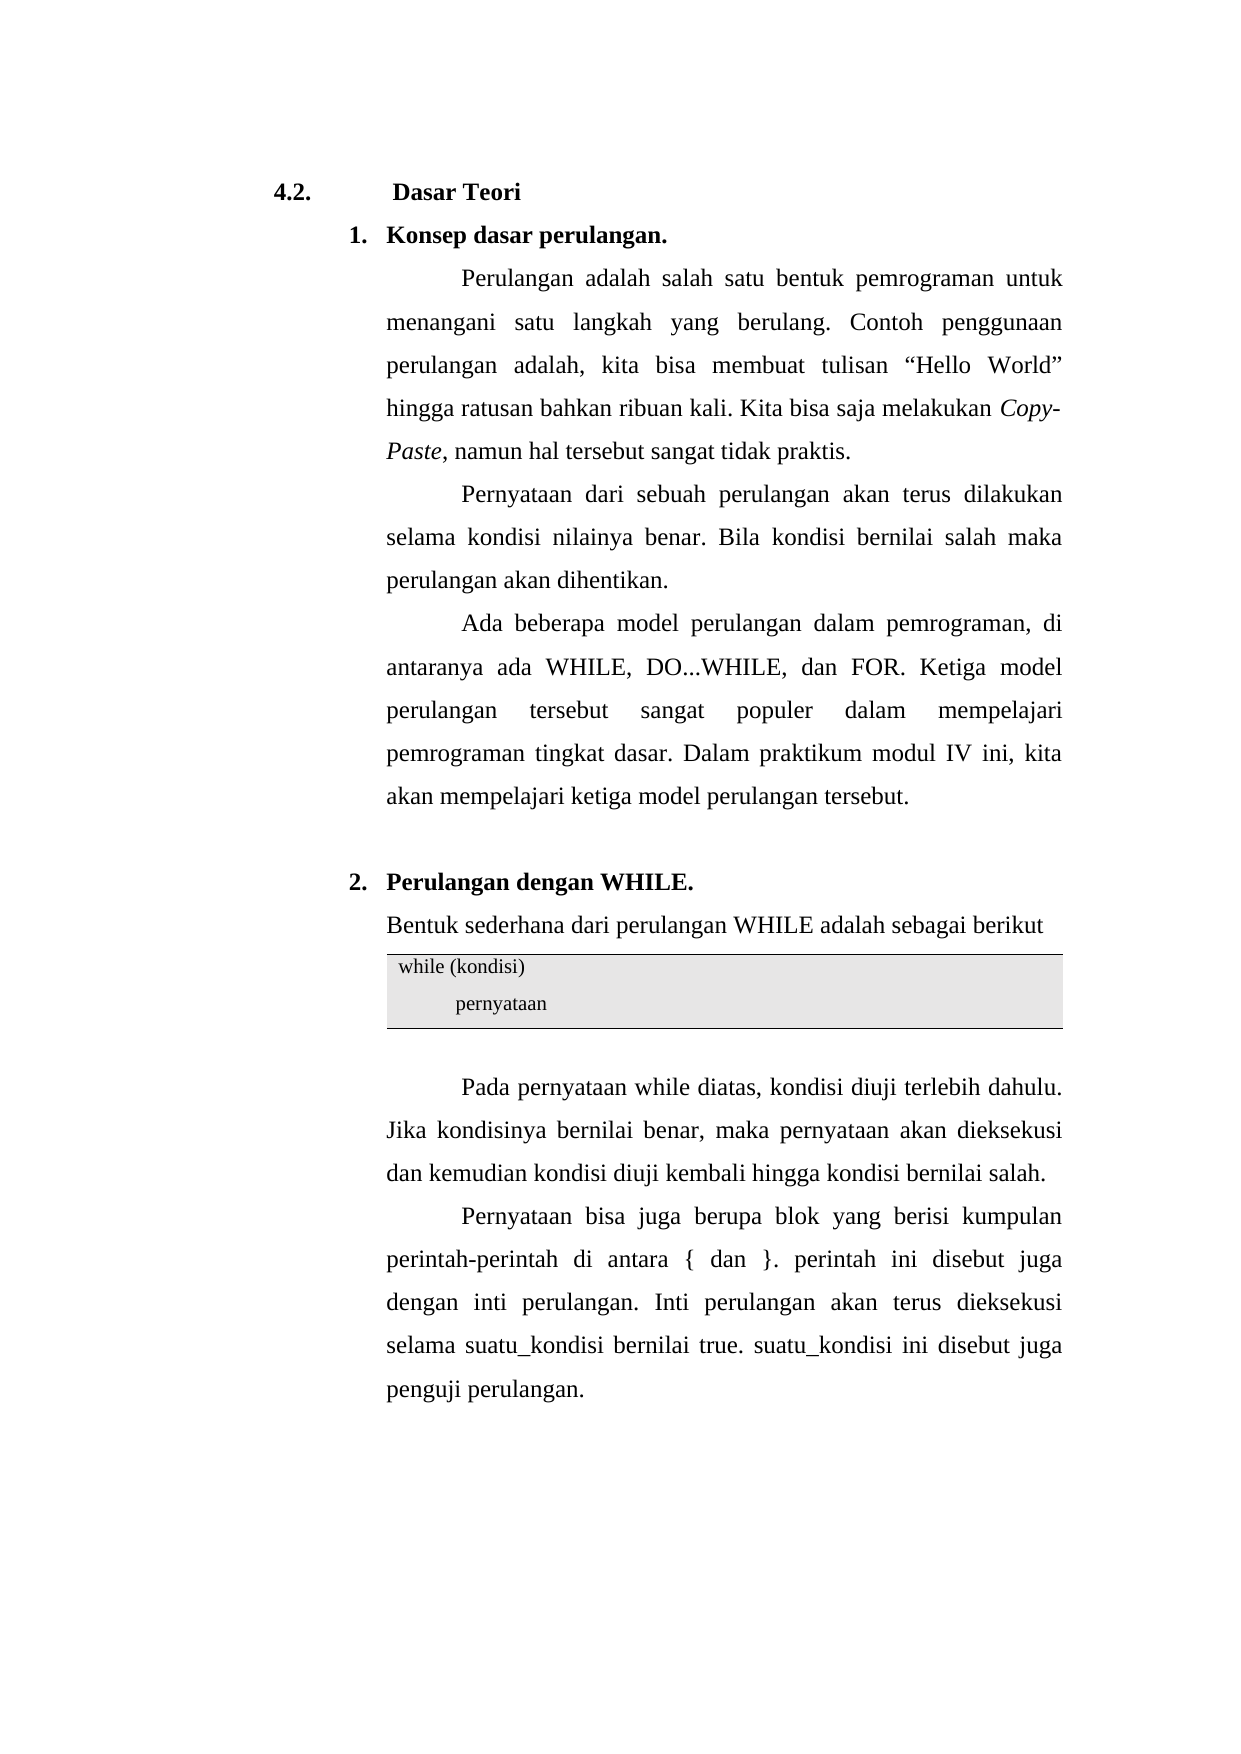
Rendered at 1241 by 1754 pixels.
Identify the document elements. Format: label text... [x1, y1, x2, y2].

list Bentuk sederhana dari perulangan WHILE adalah sebagai berikut [386, 910, 1063, 939]
list Pernyataan bisa juga berupa blok yang berisi kumpulan perintah-perintah di antara { dan }. perintah ini disebut juga dengan inti perulangan. Inti perulangan akan terus dieksekusi selama suatu_kondisi bernilai true. suatu_kondisi ini disebut juga penguji perulangan. [386, 1201, 1063, 1402]
list Perulangan adalah salah satu bentuk pemrograman untuk menangani satu langkah yang berulang. Contoh penggunaan perulangan adalah, kita bisa membuat tulisan “Hello World” hingga ratusan bahkan ribuan kali. Kita bisa saja melakukan Copy-Paste, namun hal tersebut sangat tidak praktis. [386, 263, 1063, 465]
list Dasar Teori [274, 177, 1063, 206]
list Perulangan dengan WHILE. [349, 867, 1063, 896]
list Pada pernyataan while diatas, kondisi diuji terlebih dahulu. Jika kondisinya bernilai benar, maka pernyataan akan dieksekusi dan kemudian kondisi diuji kembali hingga kondisi bernilai salah. [386, 1072, 1063, 1187]
list Pernyataan dari sebuah perulangan akan terus dilakukan selama kondisi nilainya benar. Bila kondisi bernilai salah maka perulangan akan dihentikan. [386, 479, 1063, 594]
table_header while (kondisi) pernyataan [387, 955, 1063, 1028]
list Ada beberapa model perulangan dalam pemrograman, di antaranya ada WHILE, DO...WHILE, dan FOR. Ketiga model perulangan tersebut sangat populer dalam mempelajari pemrograman tingkat dasar. Dalam praktikum modul IV ini, kita akan mempelajari ketiga model perulangan tersebut. [386, 608, 1063, 810]
list Konsep dasar perulangan. [349, 220, 1063, 249]
